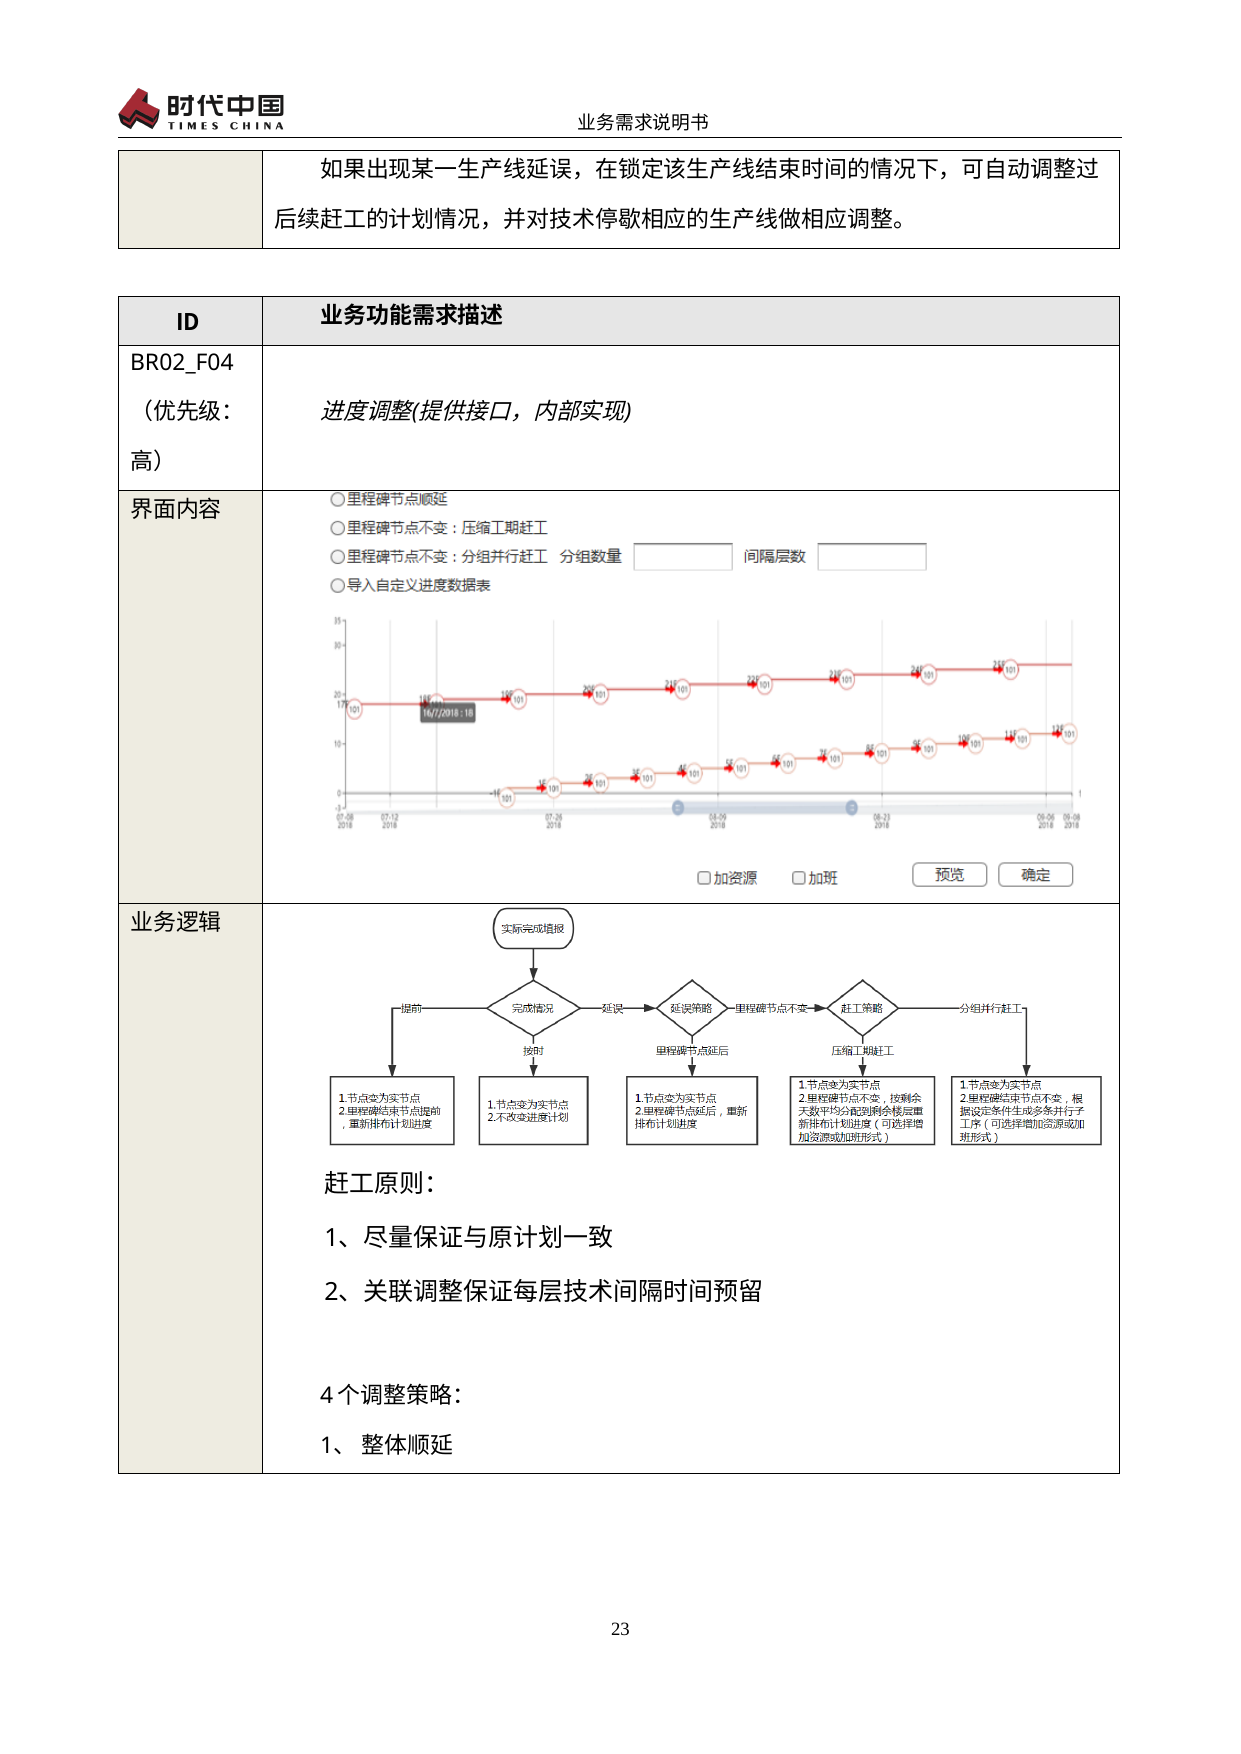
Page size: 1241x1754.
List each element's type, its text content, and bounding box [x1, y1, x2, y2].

table_cell [263, 491, 1119, 903]
table_cell 与其他需求的关系 [119, 151, 262, 248]
table_header ID [119, 297, 262, 345]
table_cell 业务逻辑 [119, 904, 262, 1473]
picture [324, 904, 1106, 1149]
table_header 业务功能需求描述 [263, 297, 1119, 345]
picture [118, 88, 284, 130]
table_cell BR02_F04 （优先级：高） [119, 346, 262, 490]
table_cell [263, 151, 1119, 248]
picture [324, 491, 1081, 889]
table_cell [263, 904, 1119, 1473]
table_cell 进度调整(提供接口，内部实现) [263, 346, 1119, 490]
table_cell 界面内容 [119, 491, 262, 903]
